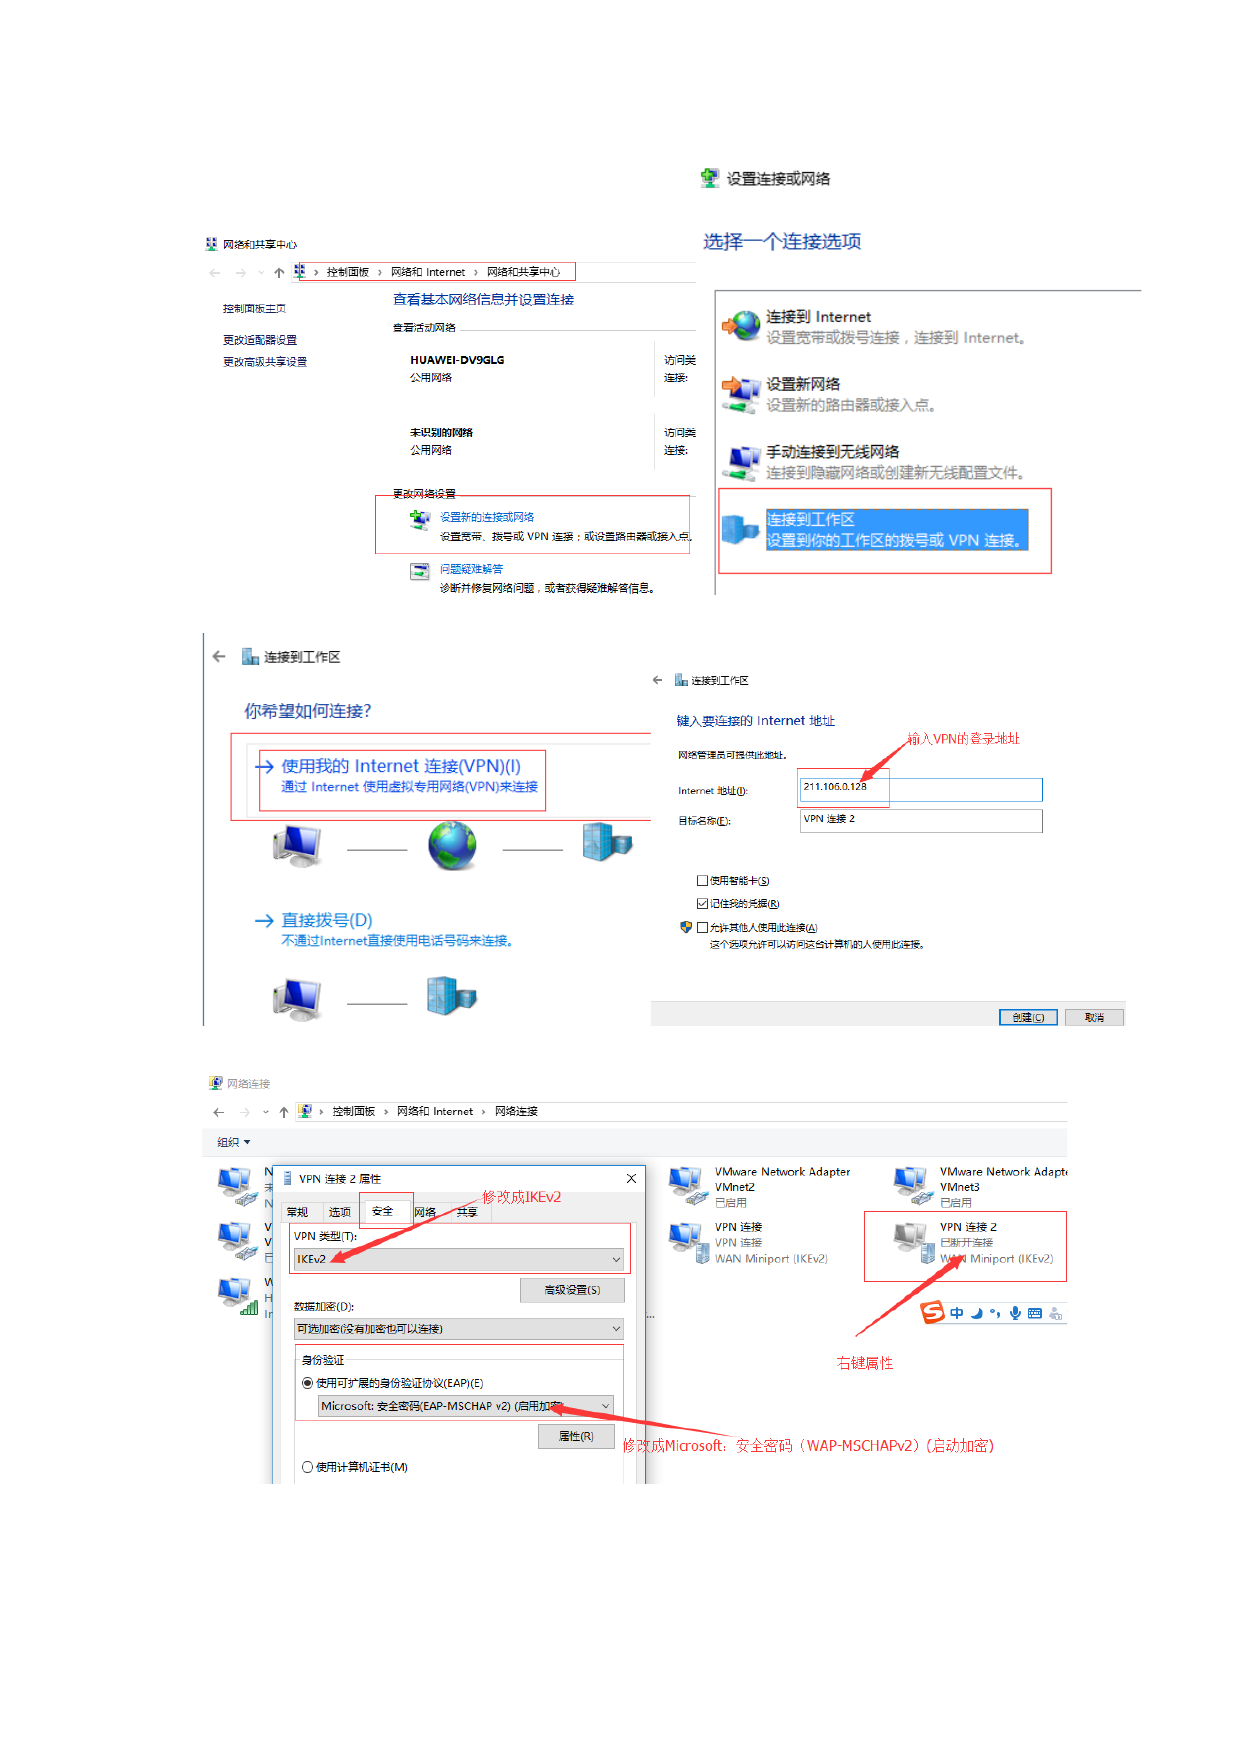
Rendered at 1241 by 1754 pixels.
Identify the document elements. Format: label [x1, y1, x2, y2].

picture [202, 162, 1142, 595]
picture [202, 633, 1126, 1026]
picture [202, 1073, 1068, 1484]
